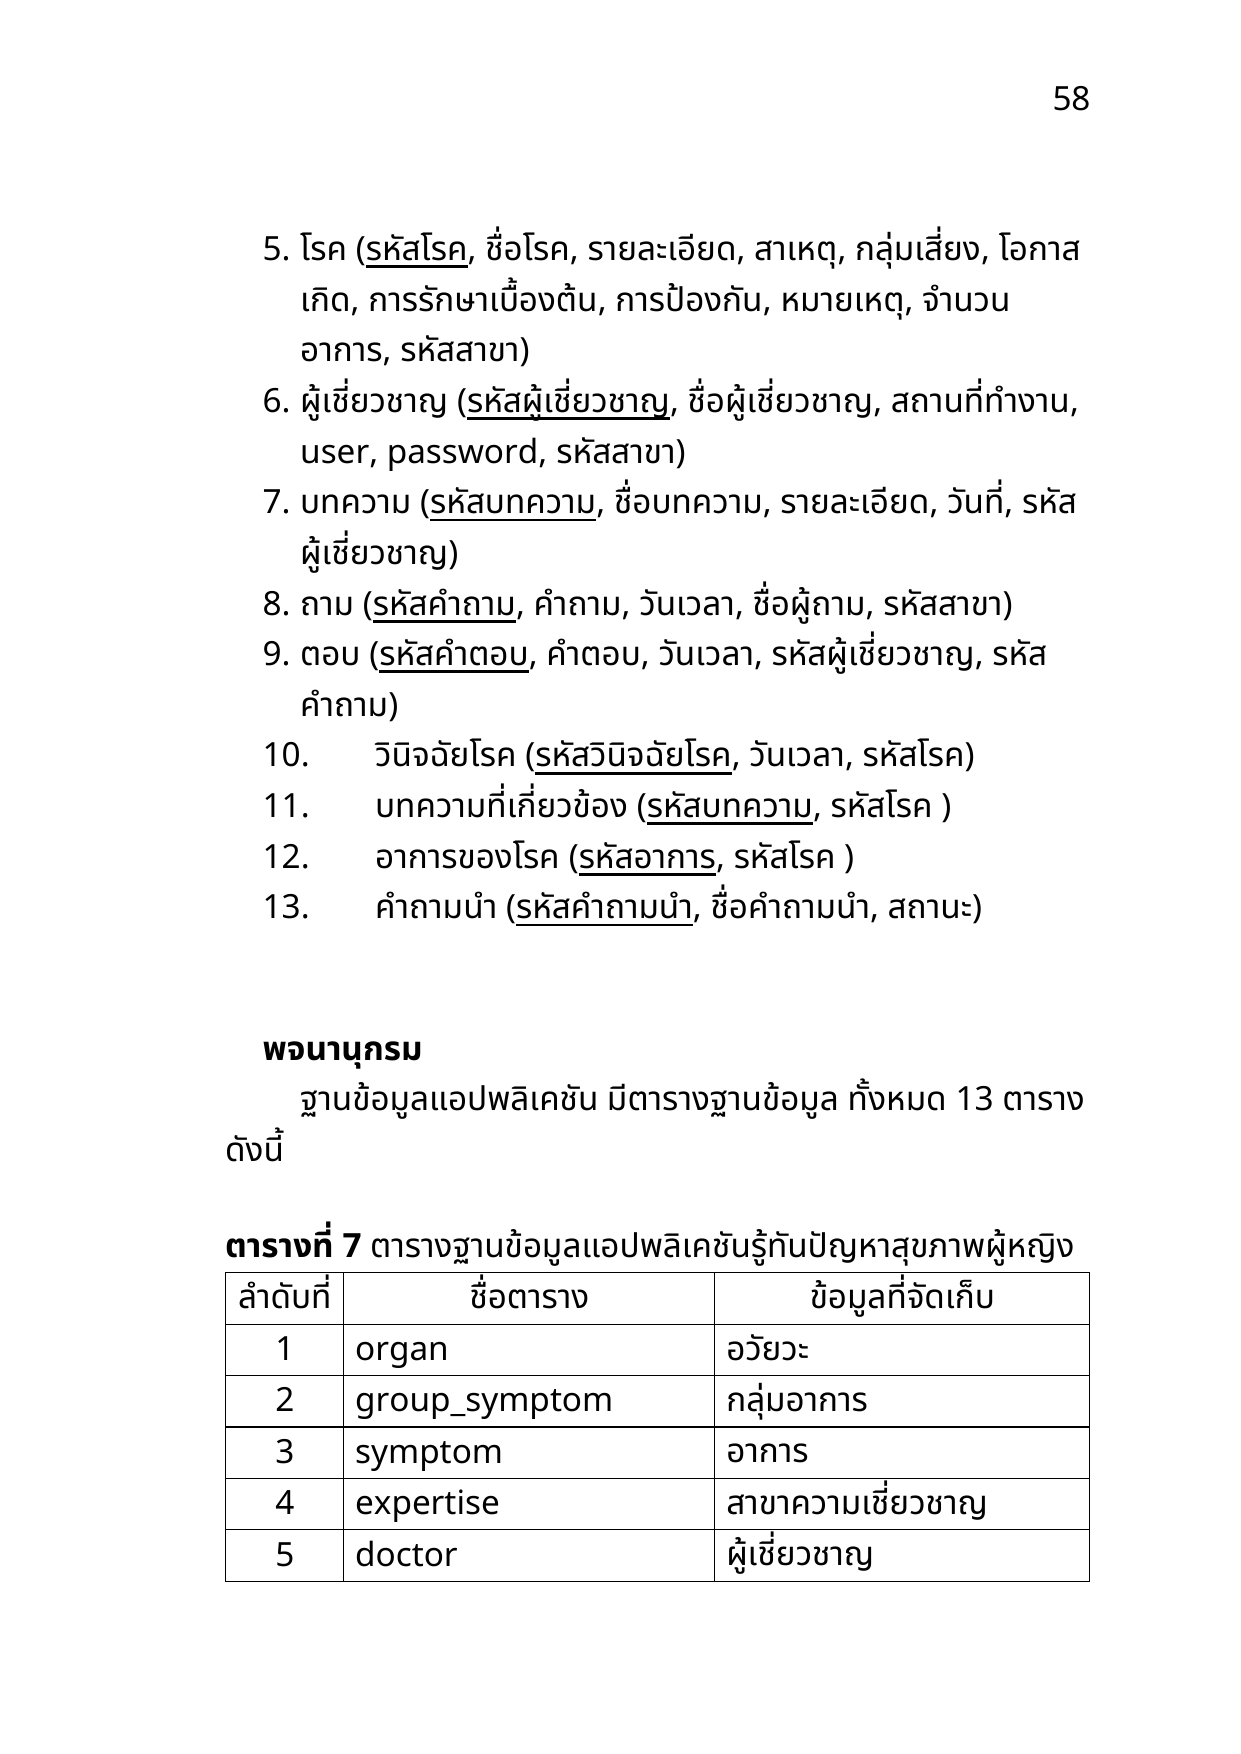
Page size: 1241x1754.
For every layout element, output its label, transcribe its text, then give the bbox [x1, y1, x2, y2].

list ผู้เชี่ยวชาญ (รหัสผู้เชี่ยวชาญ, ชื่อผู้เชี่ยวชาญ, สถานที่ทำงาน, user, password, รหัสสาขา) [262, 377, 1090, 478]
text ฐานข้อมูลแอปพลิเคชัน มีตารางฐานข้อมูล ทั้งหมด 13 ตาราง ดังนี้ [225, 1075, 1090, 1176]
table_cell 5 [226, 1530, 343, 1581]
table_cell group_symptom [344, 1376, 714, 1426]
list วินิจฉัยโรค (รหัสวินิจฉัยโรค, วันเวลา, รหัสโรค) [262, 731, 1090, 782]
table_cell สาขาความเชี่ยวชาญ [715, 1479, 1089, 1529]
table_cell 1 [226, 1325, 343, 1375]
table_cell doctor [344, 1530, 714, 1581]
list ถาม (รหัสคำถาม, คำถาม, วันเวลา, ชื่อผู้ถาม, รหัสสาขา) [262, 579, 1090, 630]
table_cell organ [344, 1325, 714, 1375]
list อาการของโรค (รหัสอาการ, รหัสโรค ) [262, 832, 1090, 883]
table_header ลำดับที่ [226, 1273, 343, 1323]
table_cell 4 [226, 1479, 343, 1529]
table_cell อวัยวะ [715, 1325, 1089, 1375]
list ตอบ (รหัสคำตอบ, คำตอบ, วันเวลา, รหัสผู้เชี่ยวชาญ, รหัสคำถาม) [262, 630, 1090, 731]
table_header ชื่อตาราง [344, 1273, 714, 1323]
table_cell expertise [344, 1479, 714, 1529]
text ตารางที่ 7 ตารางฐานข้อมูลแอปพลิเคชันรู้ทันปัญหาสุขภาพผู้หญิง [225, 1221, 1090, 1272]
table_cell 2 [226, 1376, 343, 1426]
table_cell อาการ [715, 1428, 1089, 1478]
list บทความ (รหัสบทความ, ชื่อบทความ, รายละเอียด, วันที่, รหัสผู้เชี่ยวชาญ) [262, 478, 1090, 579]
table_header ข้อมูลที่จัดเก็บ [715, 1273, 1089, 1323]
table_cell 3 [226, 1428, 343, 1478]
table_cell ผู้เชี่ยวชาญ [715, 1530, 1089, 1581]
table_cell symptom [344, 1428, 714, 1478]
list คำถามนำ (รหัสคำถามนำ, ชื่อคำถามนำ, สถานะ) [262, 883, 1090, 934]
text พจนานุกรม [225, 1024, 1090, 1075]
table_cell กลุ่มอาการ [715, 1376, 1089, 1426]
list โรค (รหัสโรค, ชื่อโรค, รายละเอียด, สาเหตุ, กลุ่มเสี่ยง, โอกาสเกิด, การรักษาเบื้องต้น, การป้องกัน, หมายเหตุ, จำนวนอาการ, รหัสสาขา) [262, 225, 1090, 377]
list บทความที่เกี่ยวข้อง (รหัสบทความ, รหัสโรค ) [262, 782, 1090, 832]
